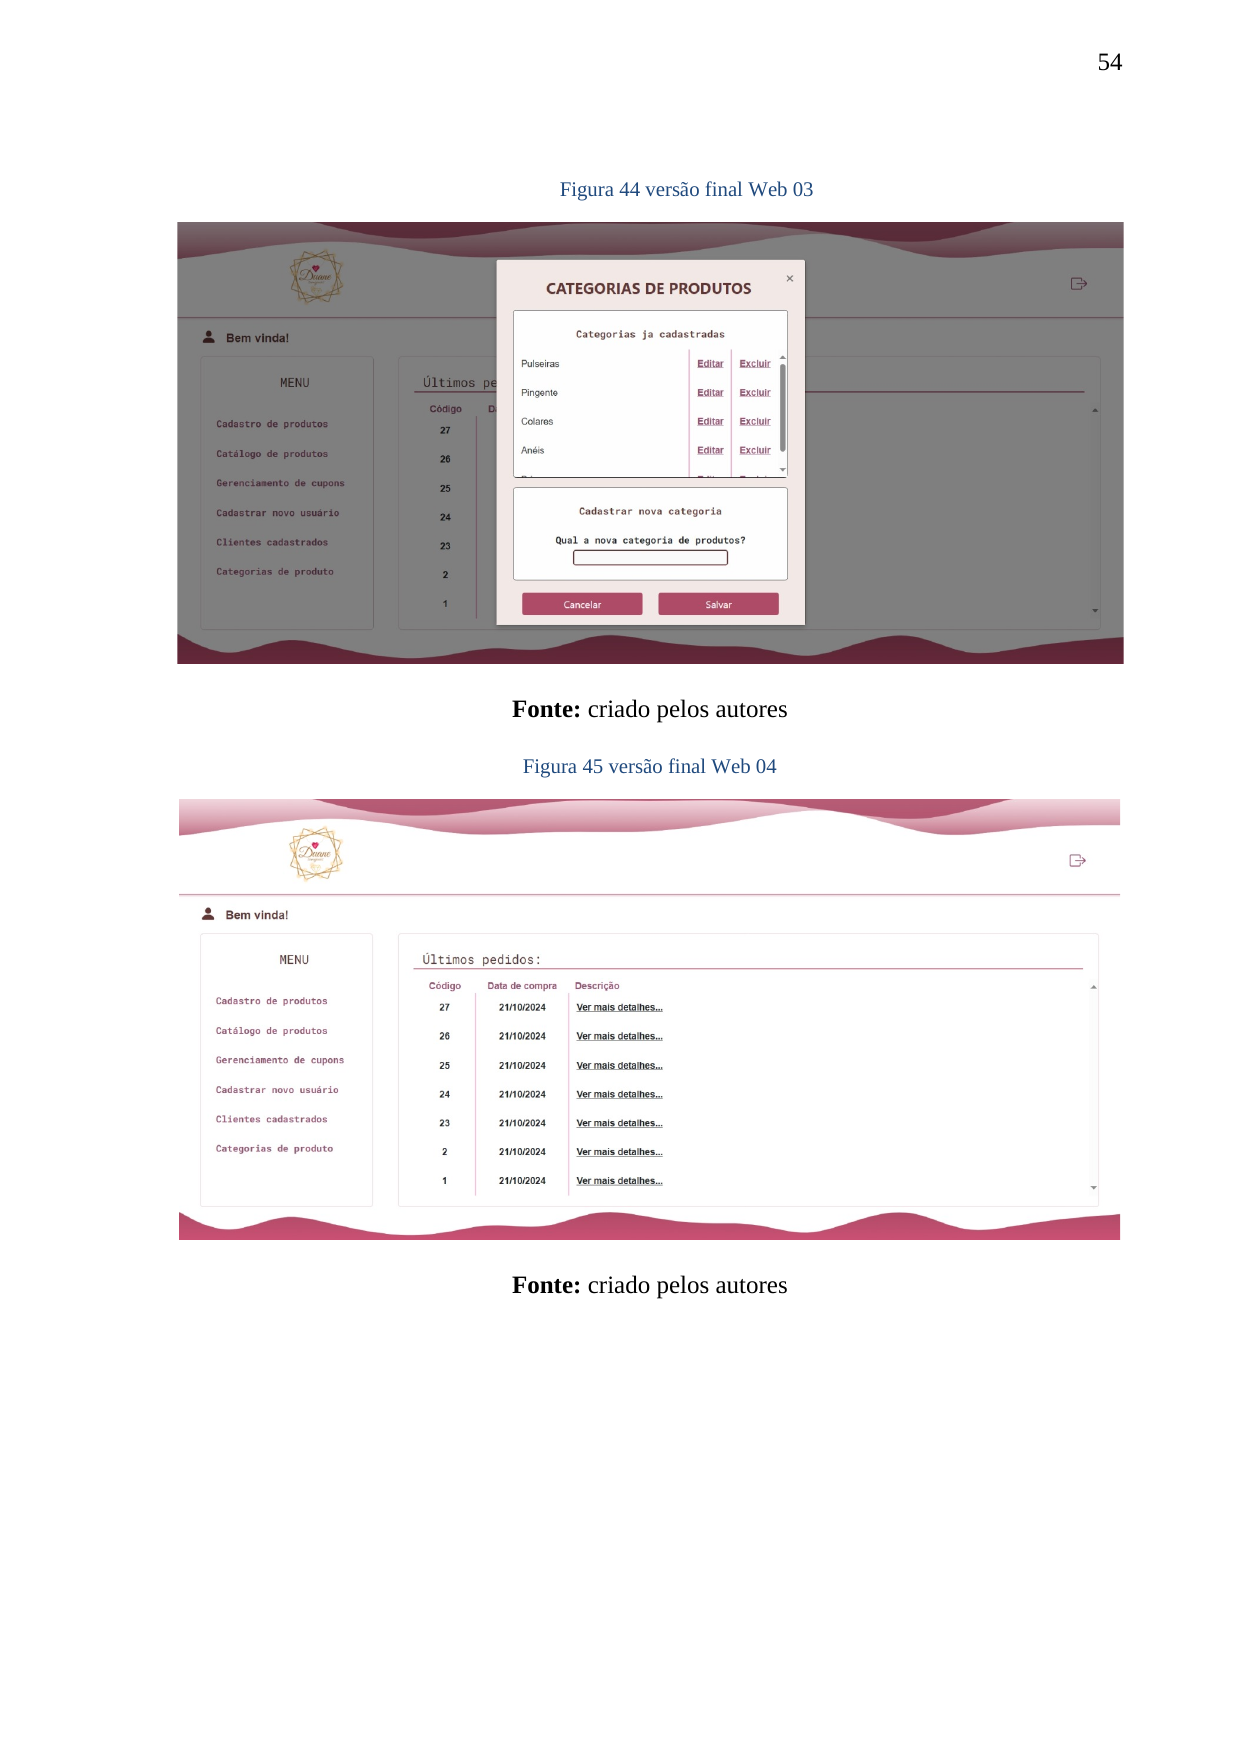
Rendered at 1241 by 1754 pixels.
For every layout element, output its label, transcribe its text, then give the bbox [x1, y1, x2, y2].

picture [177, 222, 1124, 664]
text Figura 44 versão final Web 03 [177, 177, 1122, 201]
text Fonte: criado pelos autores [177, 1270, 1122, 1299]
text Fonte: criado pelos autores [177, 694, 1122, 723]
picture [179, 799, 1121, 1240]
text Figura 45 versão final Web 04 [177, 754, 1122, 778]
